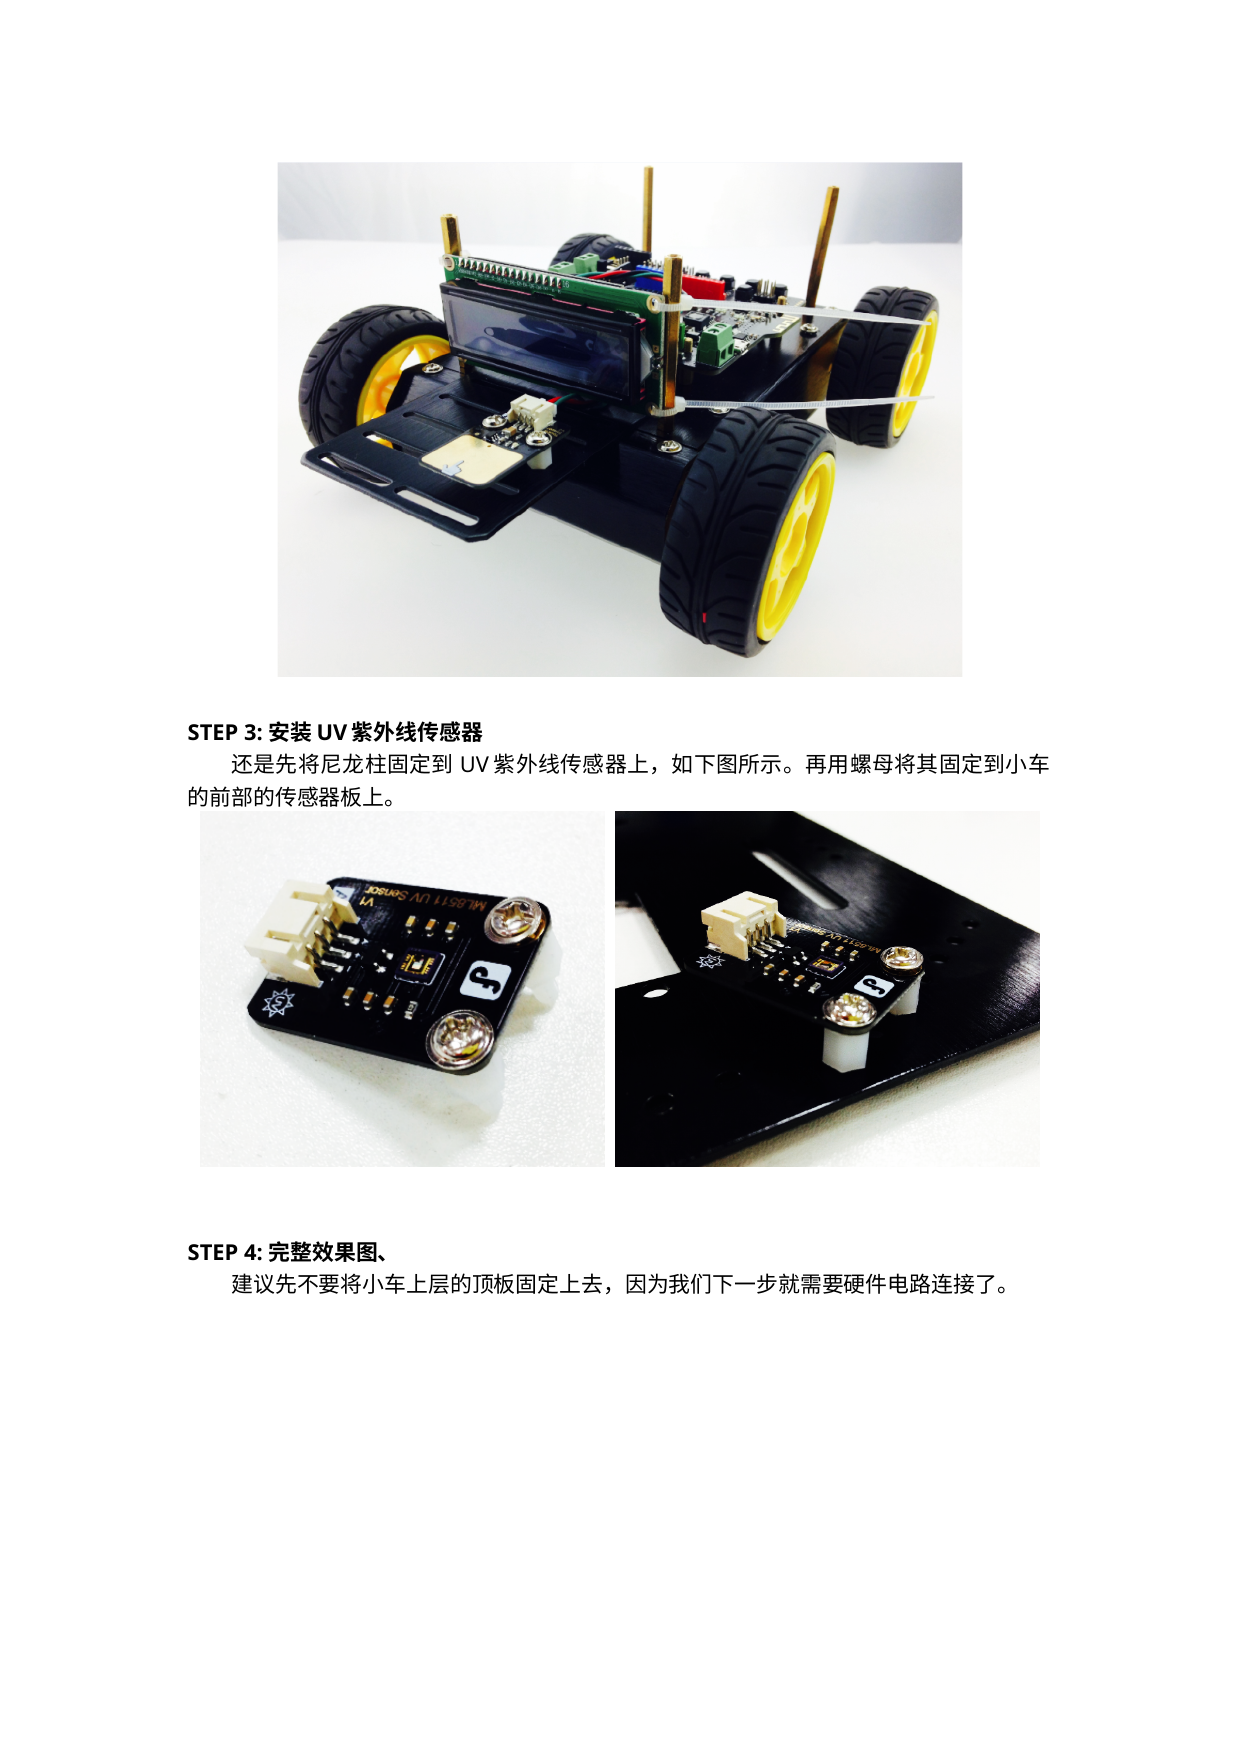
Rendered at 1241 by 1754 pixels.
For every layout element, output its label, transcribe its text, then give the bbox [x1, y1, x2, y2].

text STEP 4: 完整效果图、 [187, 1234, 1053, 1267]
picture [615, 811, 1040, 1167]
picture [200, 811, 605, 1167]
text 建议先不要将小车上层的顶板固定上去，因为我们下一步就需要硬件电路连接了。 [187, 1267, 1053, 1299]
picture [277, 162, 963, 677]
text STEP 3: 安装UV紫外线传感器 [187, 714, 1053, 747]
text 还是先将尼龙柱固定到UV紫外线传感器上，如下图所示。再用螺母将其固定到小车的前部的传感器板上。 [187, 747, 1053, 812]
